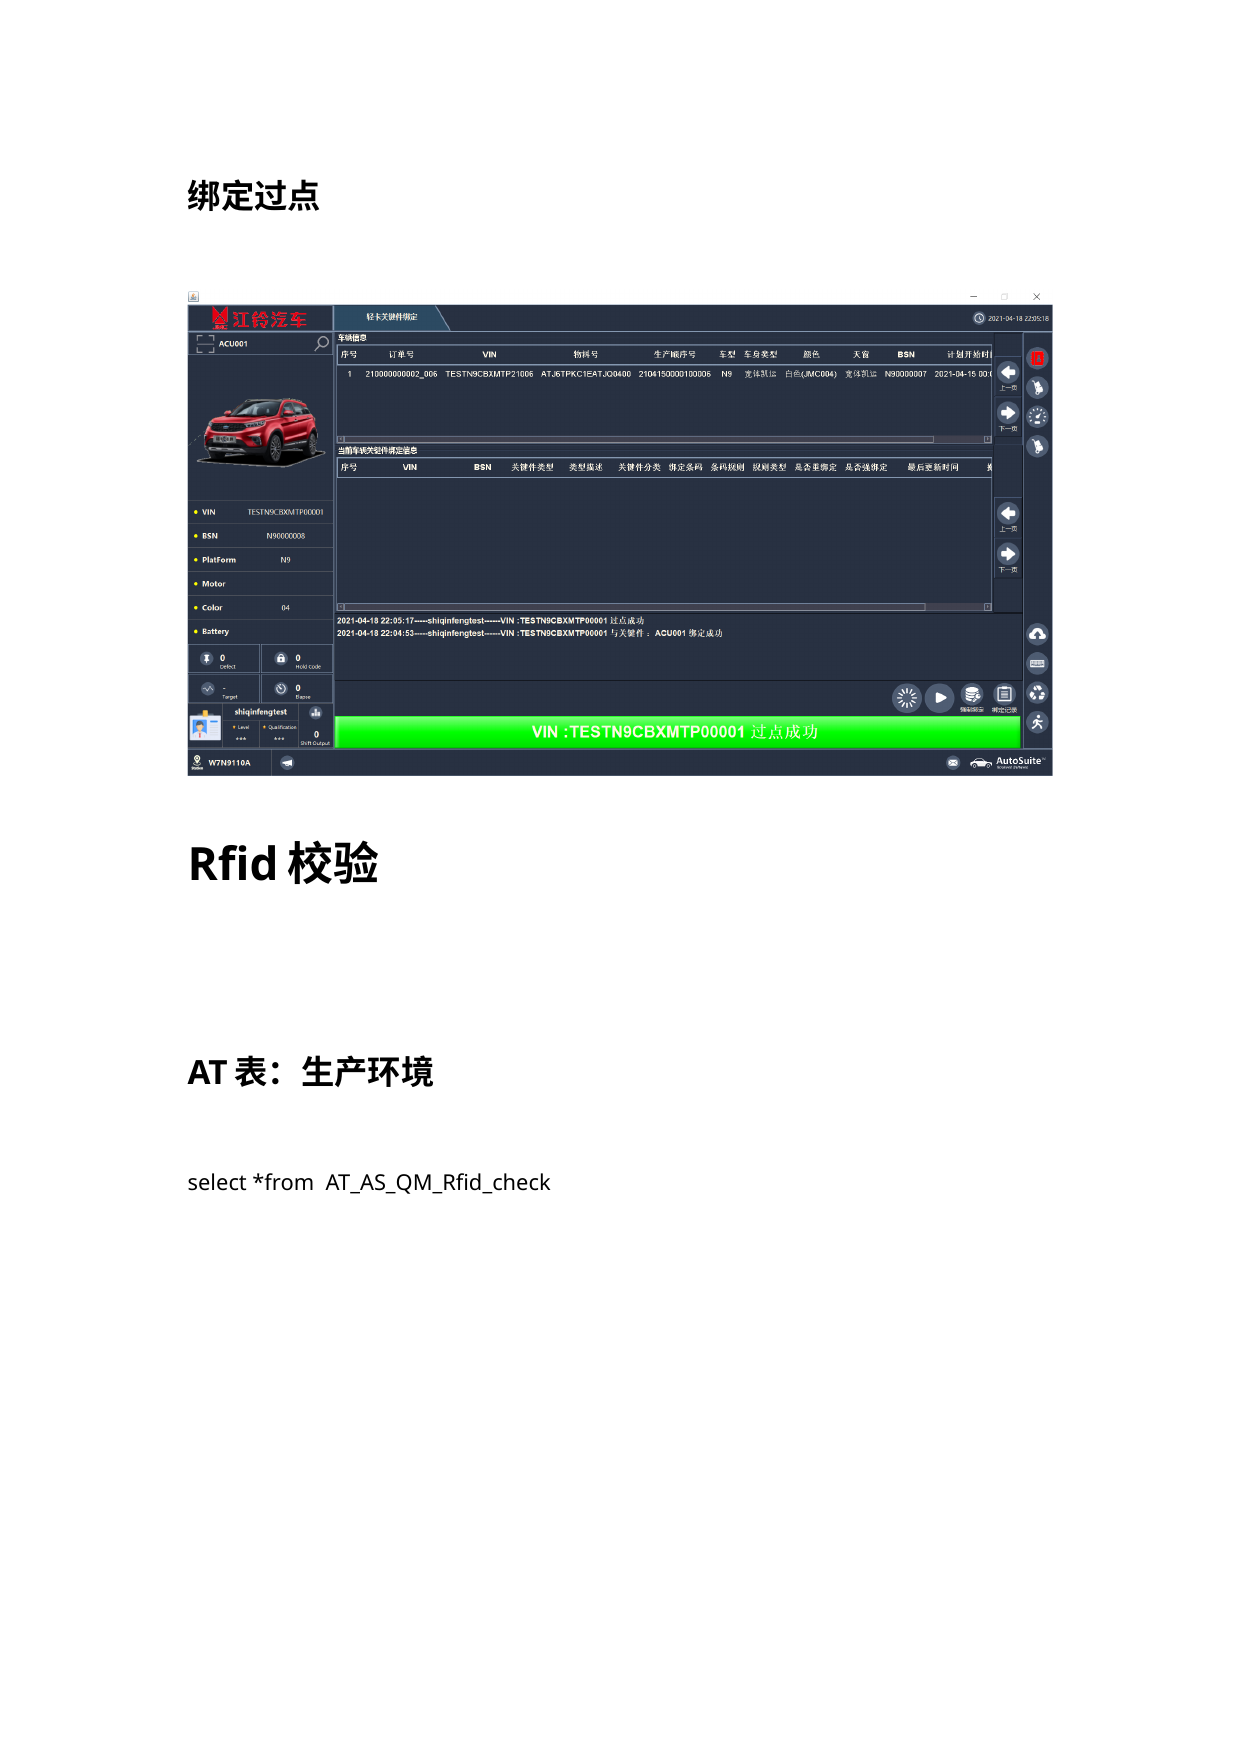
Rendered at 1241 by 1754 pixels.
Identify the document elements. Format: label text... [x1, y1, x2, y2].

subtitle Rfid校验 [187, 812, 1053, 909]
subtitle AT表：生产环境 [187, 1038, 1053, 1103]
subtitle 绑定过点 [187, 162, 1053, 227]
picture [187, 289, 1053, 776]
text select *from AT_AS_QM_Rfid_check [187, 1165, 1053, 1198]
